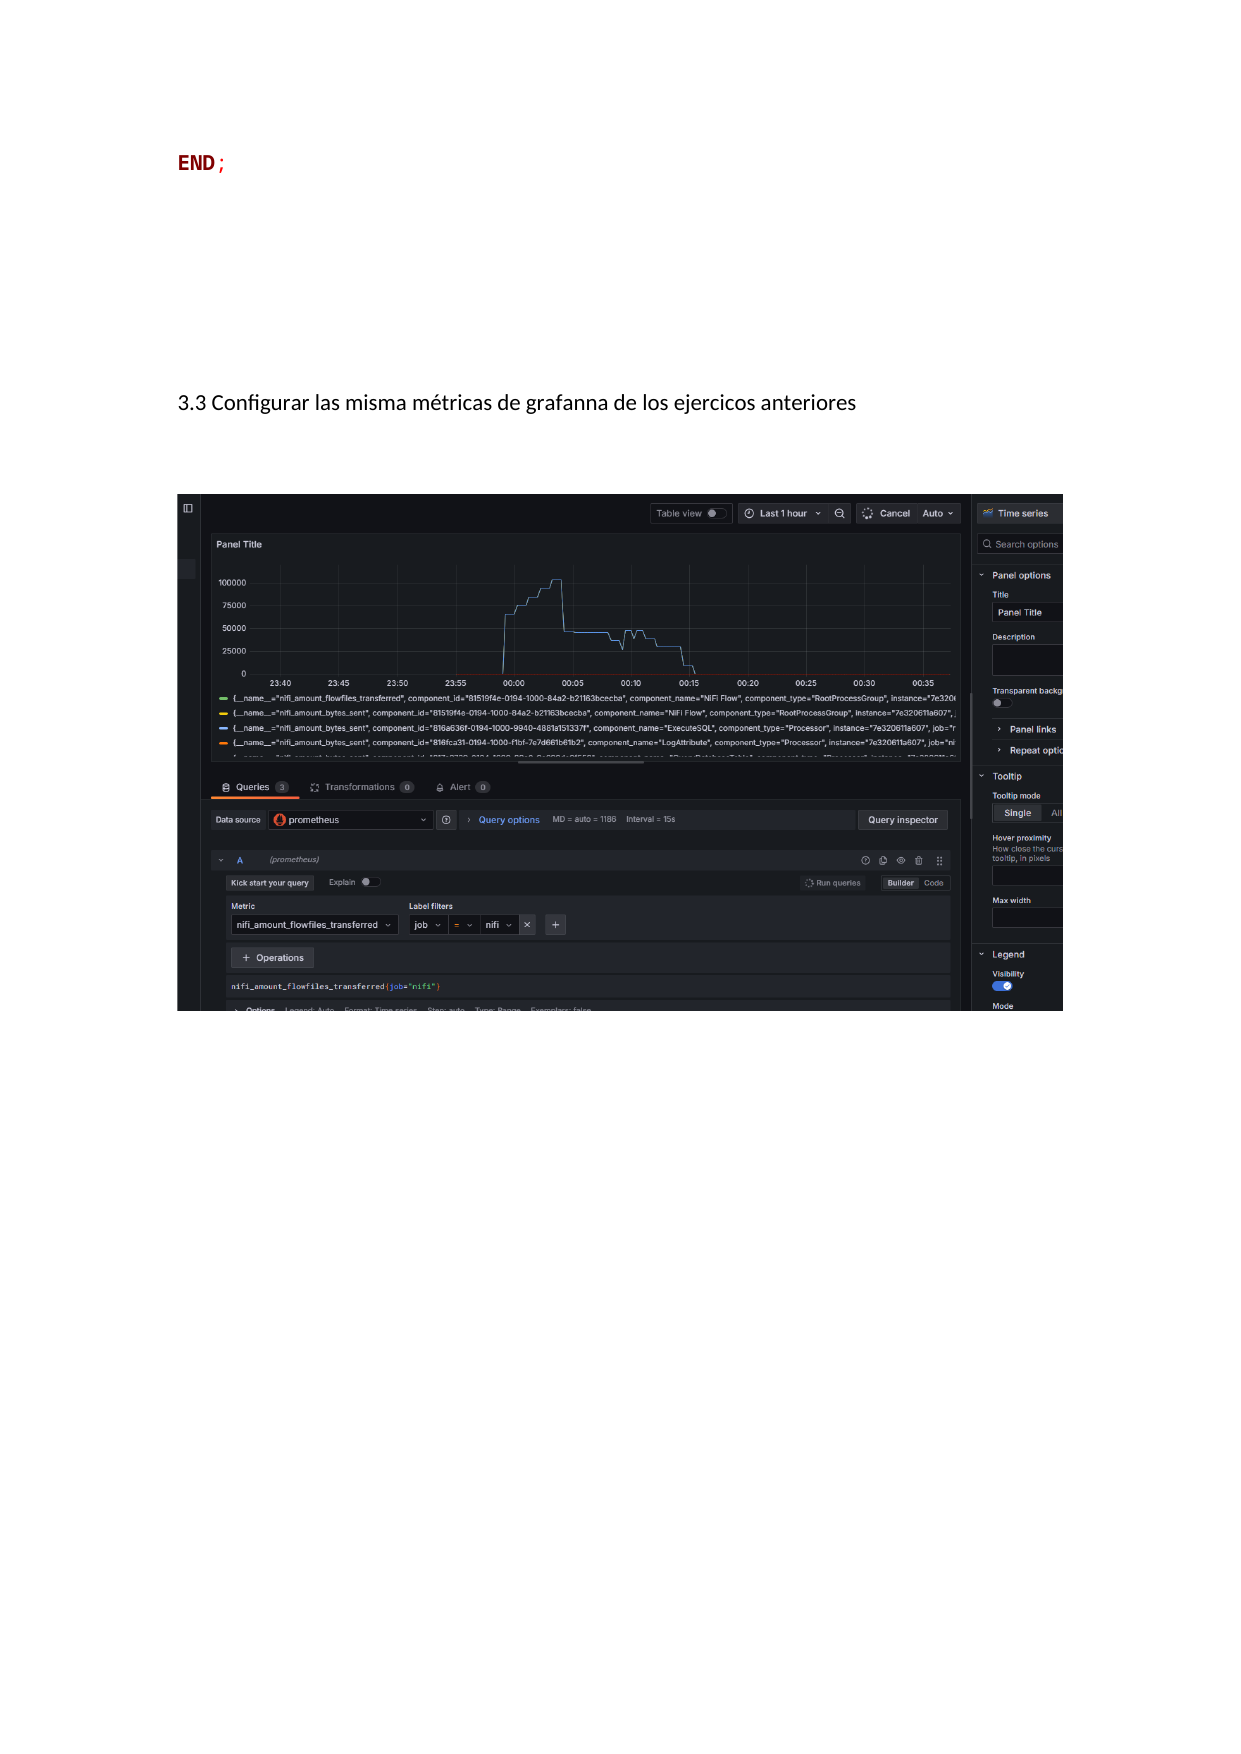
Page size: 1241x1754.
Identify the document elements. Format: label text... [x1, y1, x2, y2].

text END; [177, 148, 1063, 176]
picture [177, 494, 1063, 1011]
text 3.3 Configurar las misma métricas de grafanna de los ejercicos anteriores [177, 388, 1063, 416]
